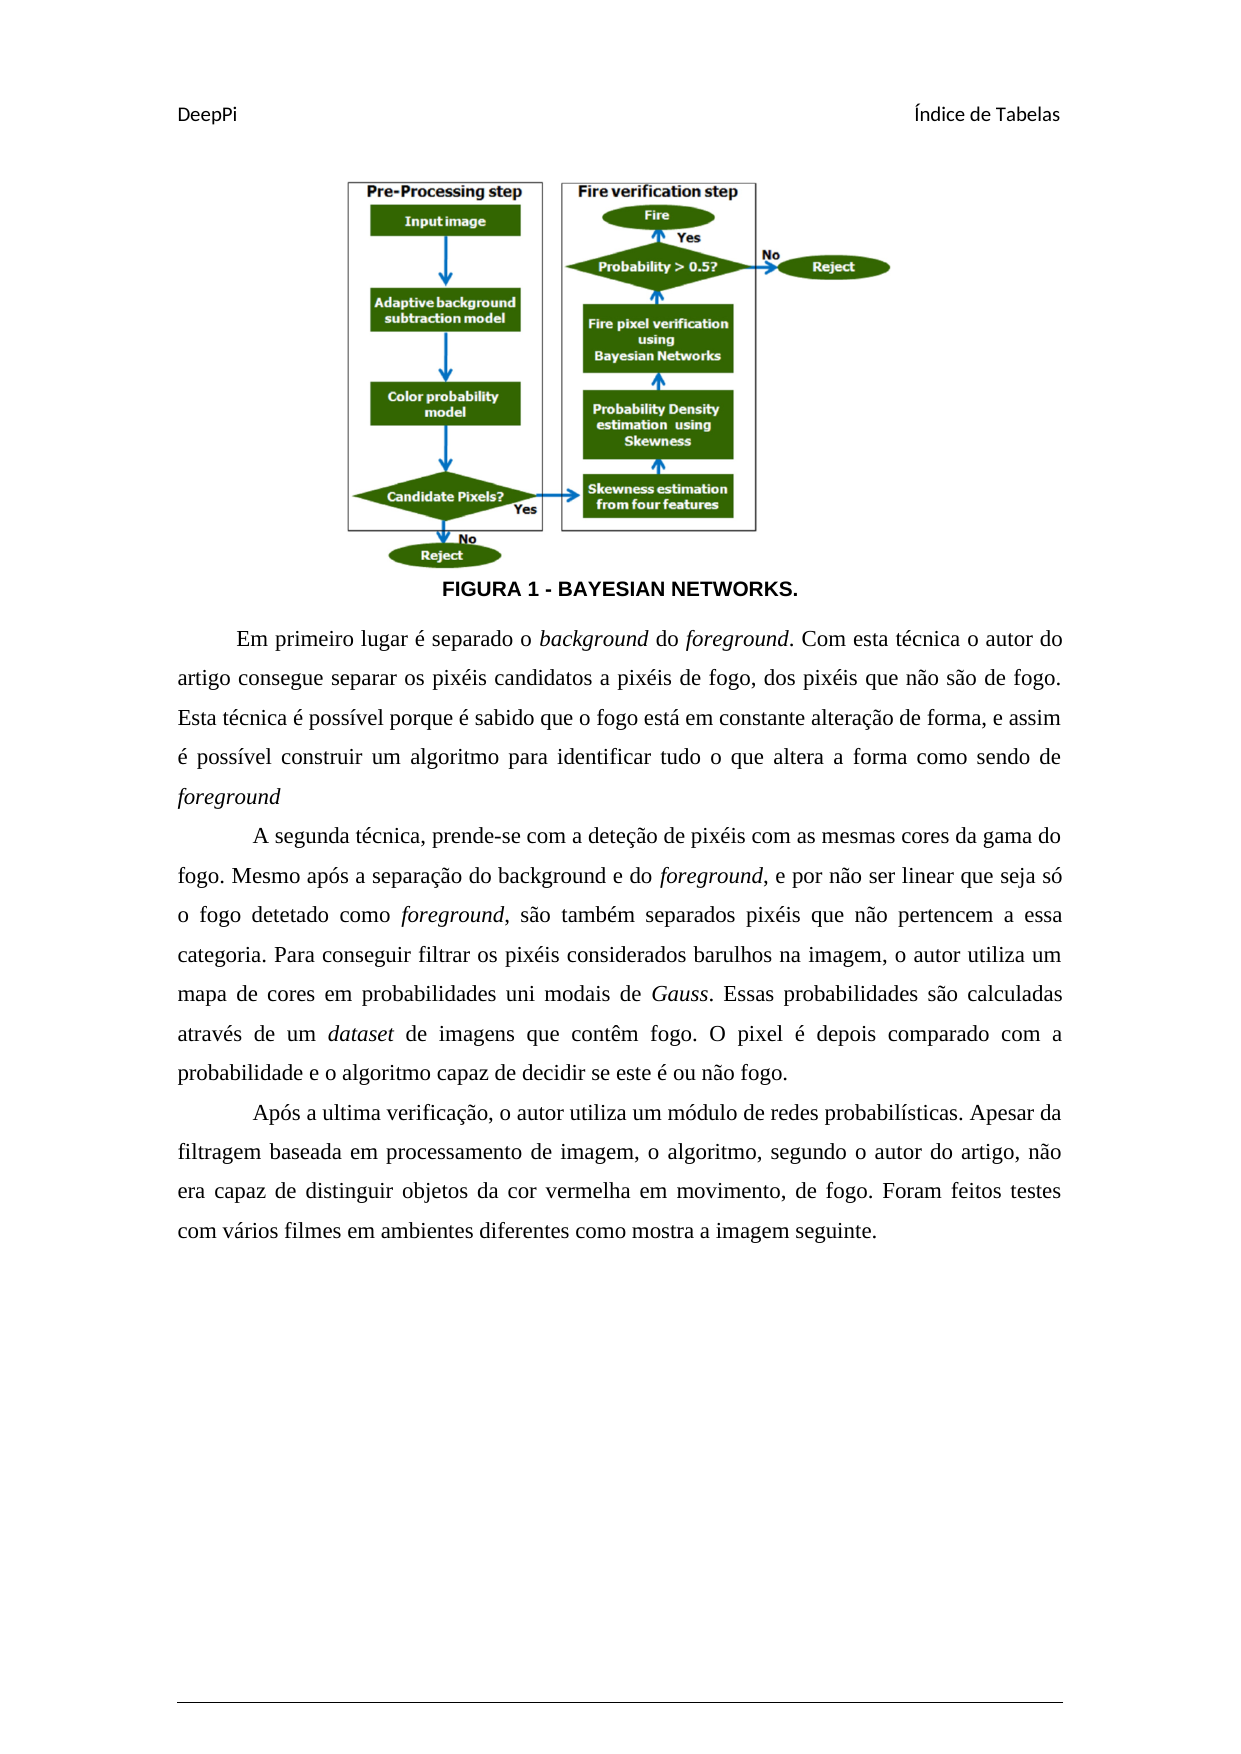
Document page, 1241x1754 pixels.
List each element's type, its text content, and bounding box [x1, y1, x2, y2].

text Após a ultima verificação, o autor utiliza um módulo de redes probabilísticas. Apesar da filtragem baseada em processamento de imagem, o algoritmo, segundo o autor do artigo, não era capaz de distinguir objetos da cor vermelha em movimento, de fogo. Foram feitos testes com vários filmes em ambientes diferentes como mostra a imagem seguinte. [177, 1099, 1063, 1243]
picture [342, 177, 899, 577]
text Figura 1 - Bayesian networks. [177, 577, 1063, 601]
text A segunda técnica, prende-se com a deteção de pixéis com as mesmas cores da gama do fogo. Mesmo após a separação do background e do foreground, e por não ser linear que seja só o fogo detetado como foreground, são também separados pixéis que não pertencem a essa categoria. Para conseguir filtrar os pixéis considerados barulhos na imagem, o autor utiliza um mapa de cores em probabilidades uni modais de Gauss. Essas probabilidades são calculadas através de um dataset de imagens que contêm fogo. O pixel é depois comparado com a probabilidade e o algoritmo capaz de decidir se este é ou não fogo. [177, 822, 1063, 1086]
text Em primeiro lugar é separado o background do foreground. Com esta técnica o autor do artigo consegue separar os pixéis candidatos a pixéis de fogo, dos pixéis que não são de fogo. Esta técnica é possível porque é sabido que o fogo está em constante alteração de forma, e assim é possível construir um algoritmo para identificar tudo o que altera a forma como sendo de foreground [177, 625, 1063, 809]
